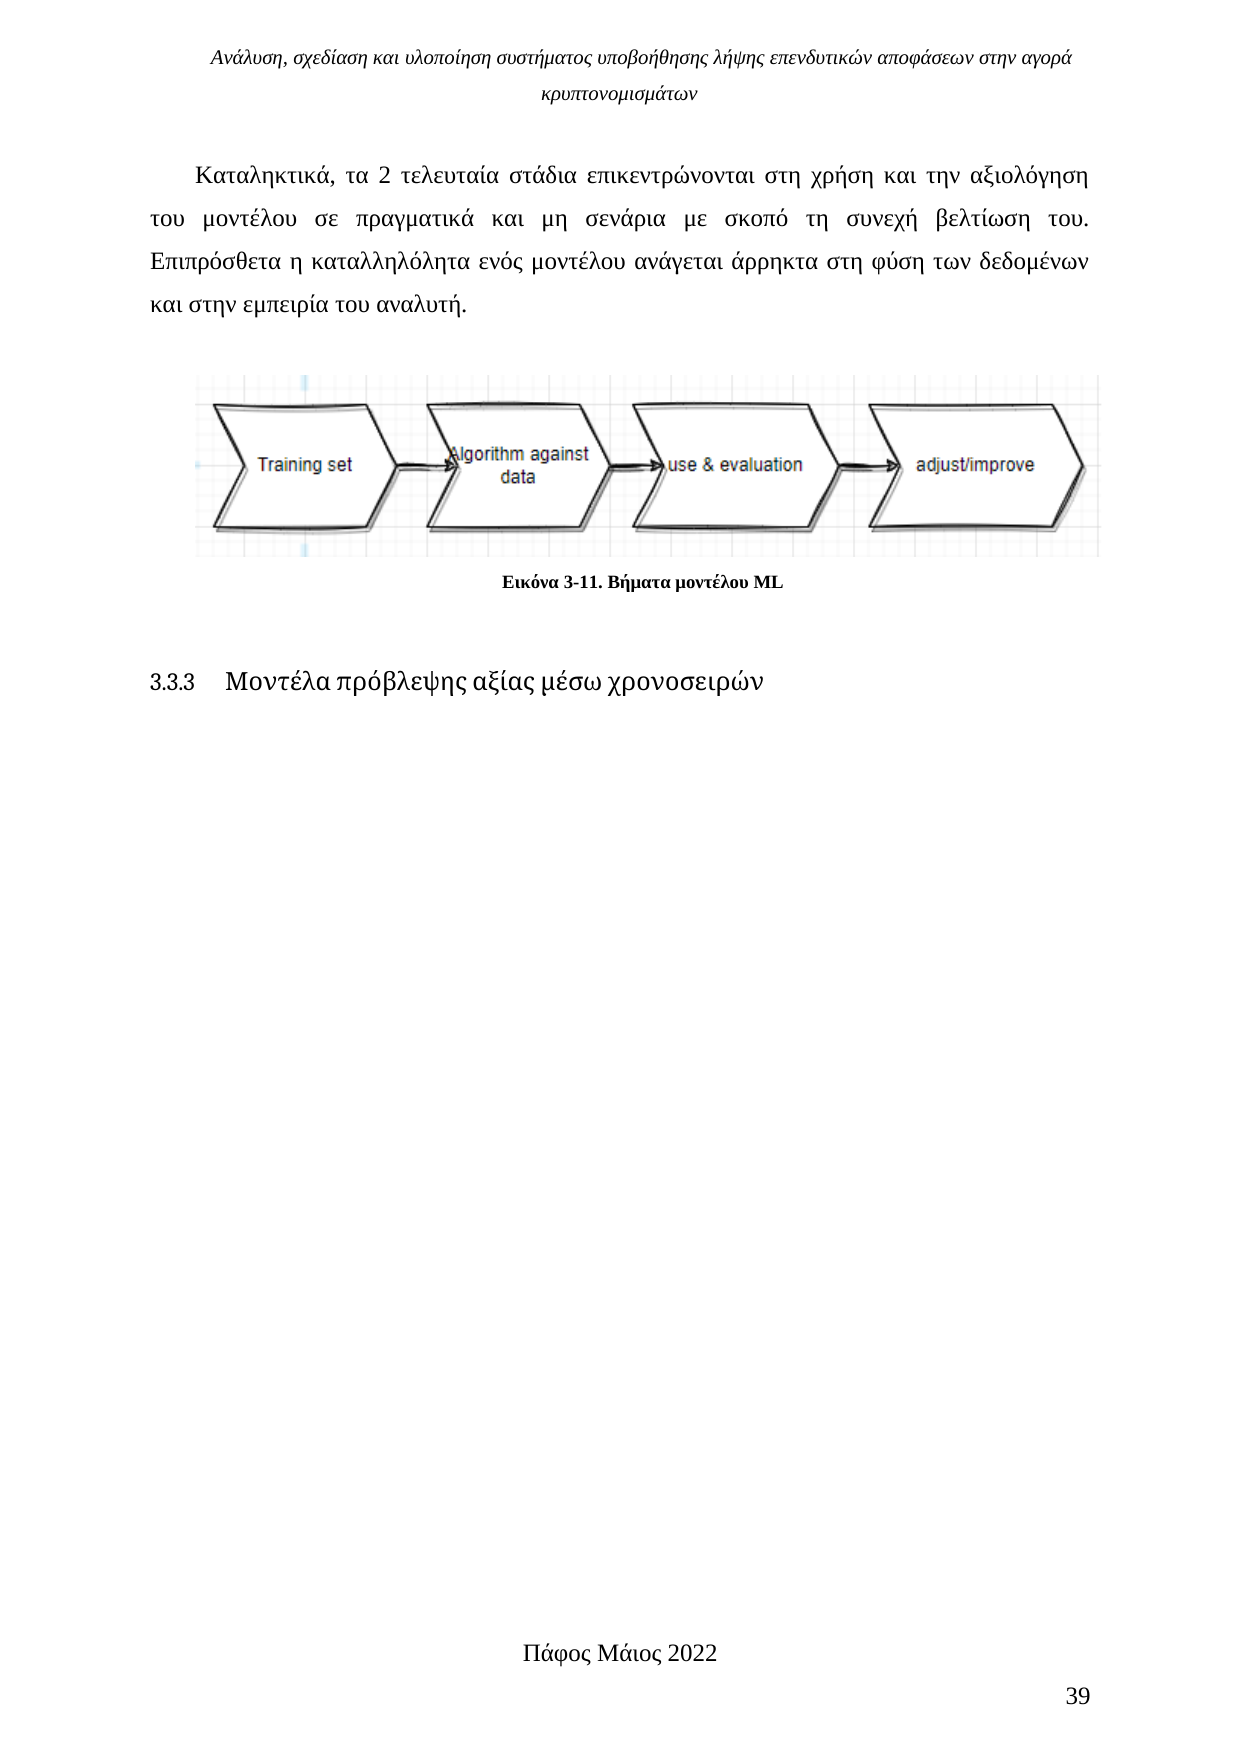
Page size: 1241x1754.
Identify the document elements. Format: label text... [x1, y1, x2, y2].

subtitle Μοντέλα πρόβλεψης αξίας μέσω χρονοσειρών [150, 668, 1090, 696]
text Καταληκτικά, τα 2 τελευταία στάδια επικεντρώνονται στη χρήση και την αξιολόγηση του μοντέλου σε πραγματικά και μη σενάρια με σκοπό τη συνεχή βελτίωση του. Επιπρόσθετα η καταλληλόλητα ενός μοντέλου ανάγεται άρρηκτα στη φύση των δεδομένων και στην εμπειρία του αναλυτή. [150, 160, 1090, 318]
picture [195, 375, 1102, 557]
